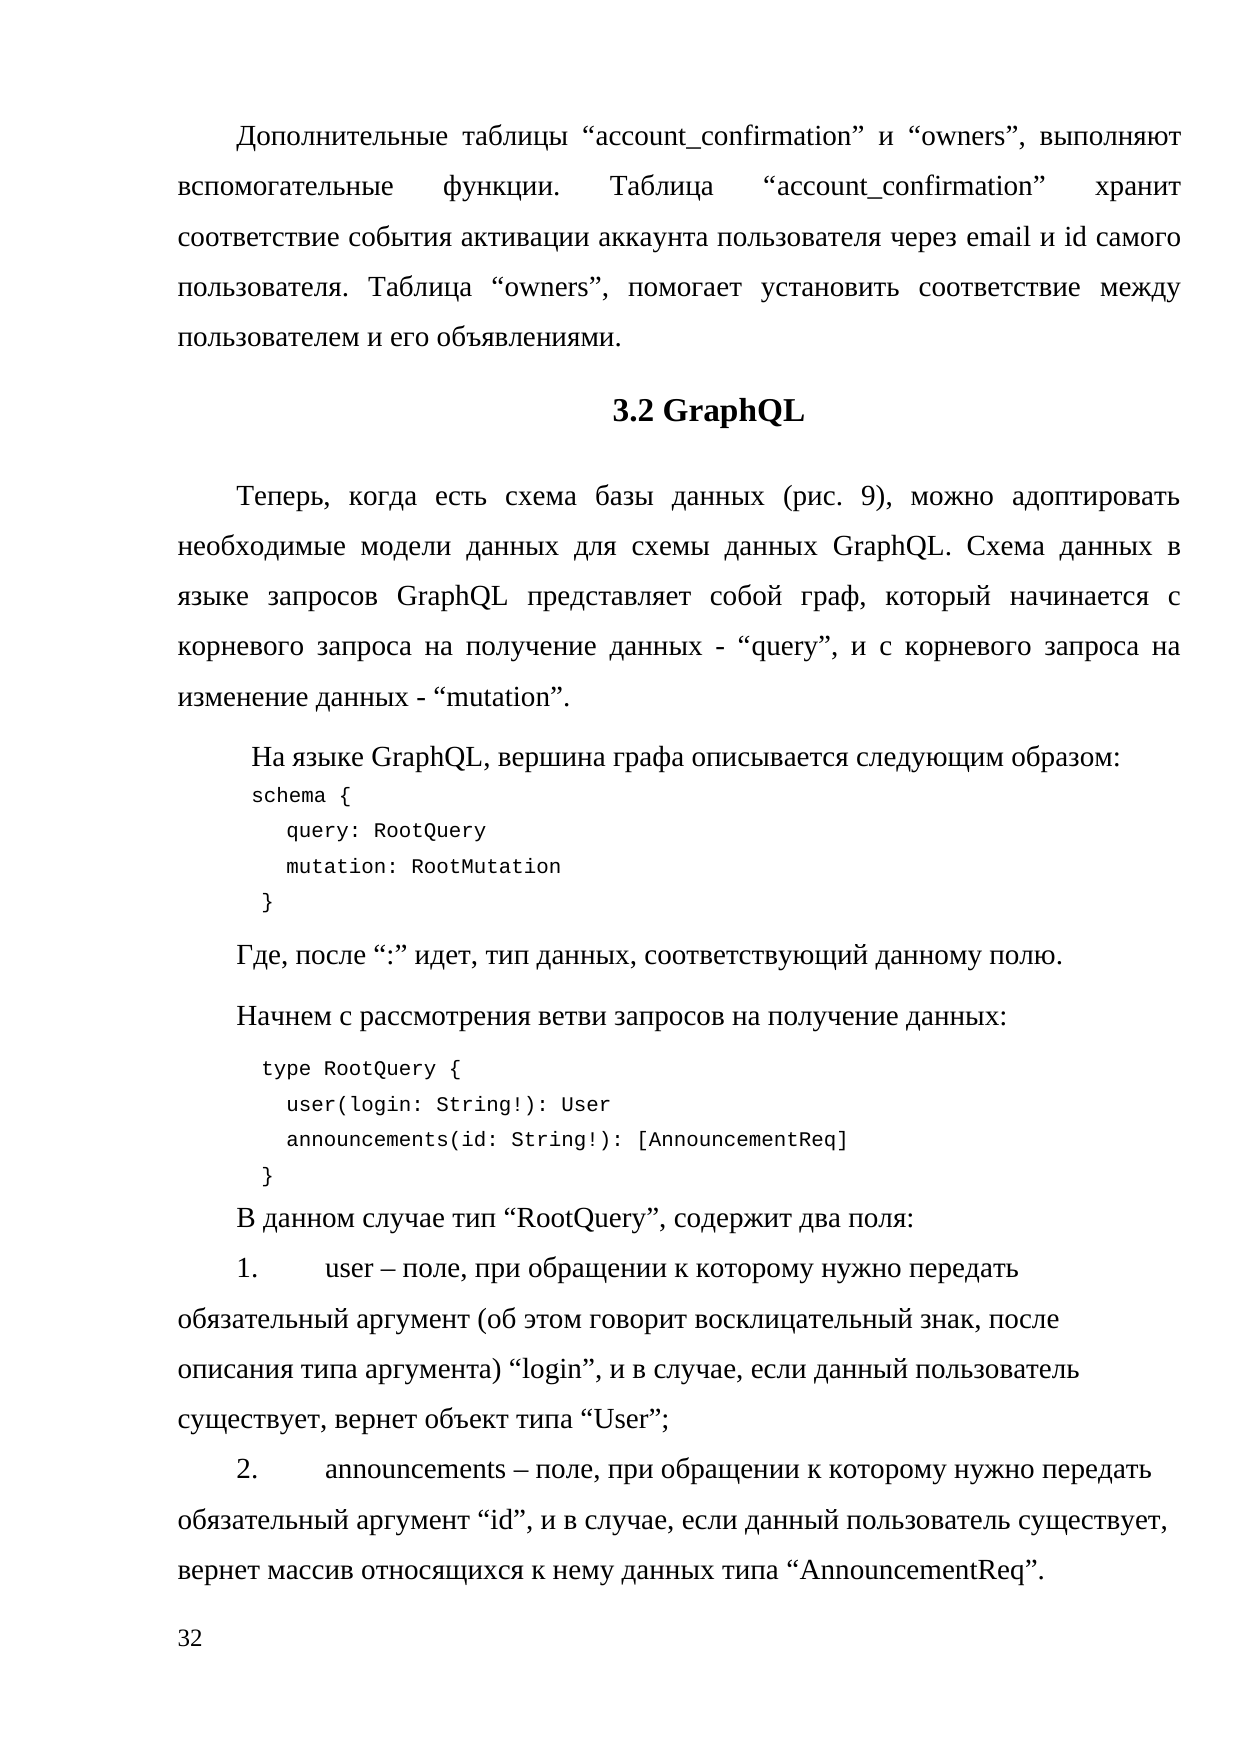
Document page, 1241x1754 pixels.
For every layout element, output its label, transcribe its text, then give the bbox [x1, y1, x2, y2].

text В данном случае тип “RootQuery”, содержит два поля: [177, 1200, 1181, 1234]
text Теперь, когда есть схема базы данных (рис. 9), можно адоптировать необходимые модели данных для схемы данных GraphQL. Схема данных в языке запросов GraphQL представляет собой граф, который начинается с корневого запроса на получение данных - “query”, и с корневого запроса на изменение данных - “mutation”. [177, 478, 1181, 712]
text } [177, 891, 1181, 915]
subtitle 3.2 GraphQL [236, 391, 1181, 429]
text Дополнительные таблицы “account_confirmation” и “owners”, выполняют вспомогательные функции. Таблица “account_confirmation” хранит соответствие события активации аккаунта пользователя через email и id самого пользователя. Таблица “owners”, помогает установить соответствие между пользователем и его объявлениями. [177, 118, 1181, 353]
text На языке GraphQL, вершина графа описывается следующим образом: schema { [251, 739, 1181, 808]
text } [177, 1165, 1181, 1188]
text mutation: RootMutation [177, 856, 1181, 879]
text query: RootQuery [177, 820, 1181, 844]
text Начнем с рассмотрения ветви запросов на получение данных: [177, 998, 1181, 1031]
text announcements(id: String!): [AnnouncementReq] [177, 1129, 1181, 1153]
text type RootQuery { [177, 1058, 1181, 1082]
text user(login: String!): User [177, 1094, 1181, 1117]
list announcements – поле, при обращении к которому нужно передать обязательный аргумент “id”, и в случае, если данный пользователь существует, вернет массив относящихся к нему данных типа “AnnouncementReq”. [177, 1452, 1181, 1586]
text Где, после “:” идет, тип данных, соответствующий данному полю. [177, 937, 1181, 971]
list user – поле, при обращении к которому нужно передать обязательный аргумент (об этом говорит восклицательный знак, после описания типа аргумента) “login”, и в случае, если данный пользователь существует, вернет объект типа “User”; [177, 1250, 1181, 1435]
